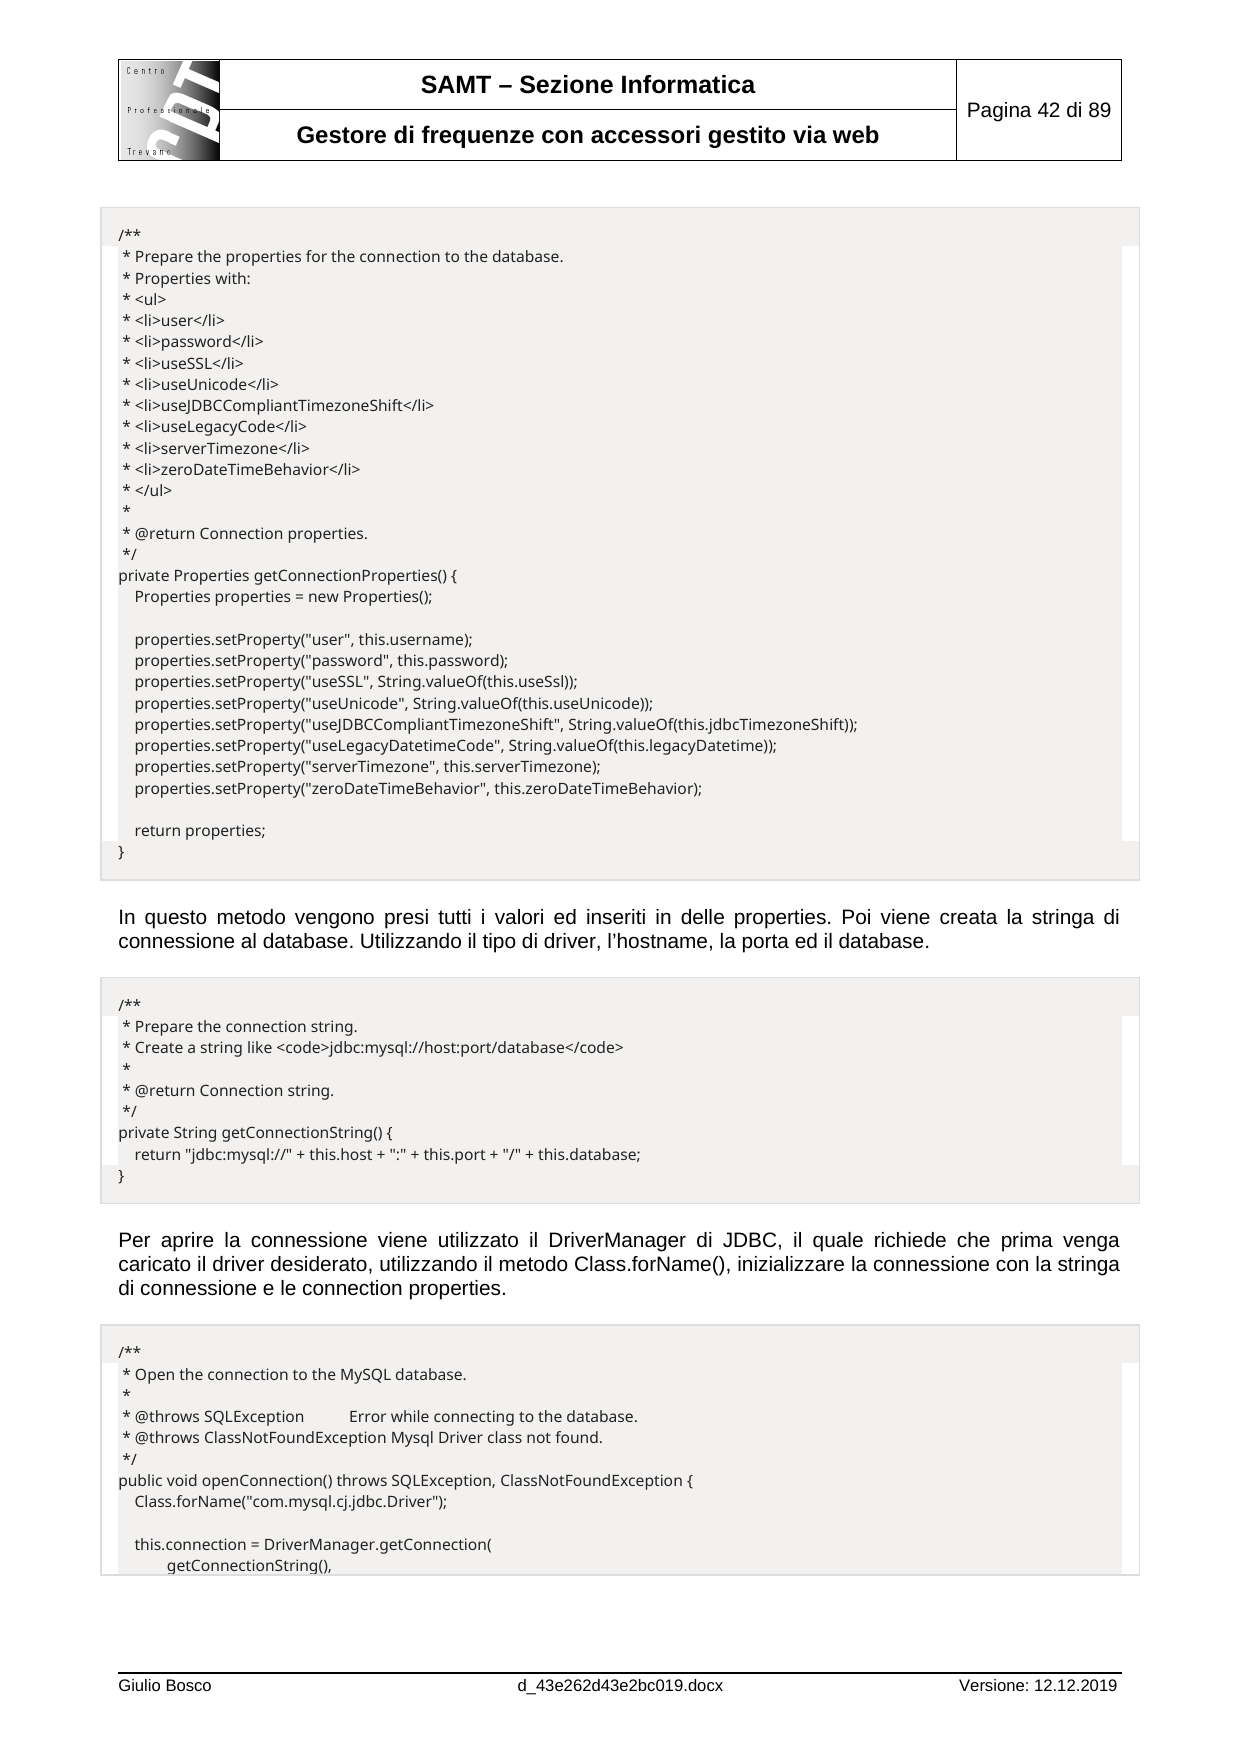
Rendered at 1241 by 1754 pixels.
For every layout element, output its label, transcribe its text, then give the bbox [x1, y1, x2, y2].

text properties.setProperty("zeroDateTimeBehavior", this.zeroDateTimeBehavior); [118, 777, 1122, 799]
text } [102, 823, 1139, 879]
text properties.setProperty("useUnicode", String.valueOf(this.useUnicode)); [118, 692, 1122, 714]
text * Open the connection to the MySQL database. [118, 1363, 1122, 1385]
text * Create a string like <code>jdbc:mysql://host:port/database</code> [118, 1037, 1122, 1058]
picture [119, 60, 220, 160]
text Class.forName("com.mysql.cj.jdbc.Driver"); [118, 1491, 1122, 1512]
text private String getConnectionString() { [118, 1122, 1122, 1143]
text * <li>serverTimezone</li> [118, 437, 1122, 459]
text Properties properties = new Properties(); [118, 586, 1122, 607]
text public void openConnection() throws SQLException, ClassNotFoundException { [118, 1470, 1122, 1491]
text /** [102, 978, 1139, 1016]
text this.connection = DriverManager.getConnection( [118, 1533, 1122, 1555]
text properties.setProperty("user", this.username); [118, 629, 1122, 650]
text Per aprire la connessione viene utilizzato il DriverManager di JDBC, il quale richiede che prima venga caricato il driver desiderato, utilizzando il metodo Class.forName(), inizializzare la connessione con la stringa di connessione e le connection properties. [118, 1228, 1122, 1300]
text * [118, 501, 1122, 522]
text properties.setProperty("serverTimezone", this.serverTimezone); [118, 756, 1122, 777]
text private Properties getConnectionProperties() { [118, 565, 1122, 586]
text * <li>user</li> [118, 310, 1122, 331]
text * @throws ClassNotFoundException Mysql Driver class not found. [118, 1427, 1122, 1448]
text * [118, 1058, 1122, 1080]
text * <li>useLegacyCode</li> [118, 416, 1122, 437]
text getConnectionString(), [118, 1555, 1122, 1574]
text In questo metodo vengono presi tutti i valori ed inseriti in delle properties. Poi viene creata la stringa di connessione al database. Utilizzando il tipo di driver, l’hostname, la porta ed il database. [118, 905, 1122, 953]
text * <li>useUnicode</li> [118, 374, 1122, 395]
text properties.setProperty("useLegacyDatetimeCode", String.valueOf(this.legacyDatetime)); [118, 735, 1122, 756]
text * <li>zeroDateTimeBehavior</li> [118, 459, 1122, 480]
text * Prepare the connection string. [118, 1016, 1122, 1037]
text /** [102, 1326, 1139, 1363]
text * <li>useSSL</li> [118, 352, 1122, 374]
text * <ul> [118, 289, 1122, 310]
text * <li>password</li> [118, 331, 1122, 352]
text * Properties with: [118, 267, 1122, 289]
text * <li>useJDBCCompliantTimezoneShift</li> [118, 395, 1122, 416]
text * </ul> [118, 480, 1122, 501]
text * @return Connection string. [118, 1080, 1122, 1101]
text * @throws SQLException Error while connecting to the database. [118, 1406, 1122, 1427]
text /** [102, 208, 1139, 246]
text * @return Connection properties. [118, 522, 1122, 544]
text */ [118, 1448, 1122, 1470]
text * Prepare the properties for the connection to the database. [118, 246, 1122, 267]
text * [118, 1385, 1122, 1406]
text properties.setProperty("password", this.password); [118, 650, 1122, 671]
text properties.setProperty("useJDBCCompliantTimezoneShift", String.valueOf(this.jdbcTimezoneShift)); [118, 714, 1122, 735]
text */ [118, 1101, 1122, 1122]
text } [102, 1147, 1139, 1203]
text properties.setProperty("useSSL", String.valueOf(this.useSsl)); [118, 671, 1122, 692]
text */ [118, 544, 1122, 565]
